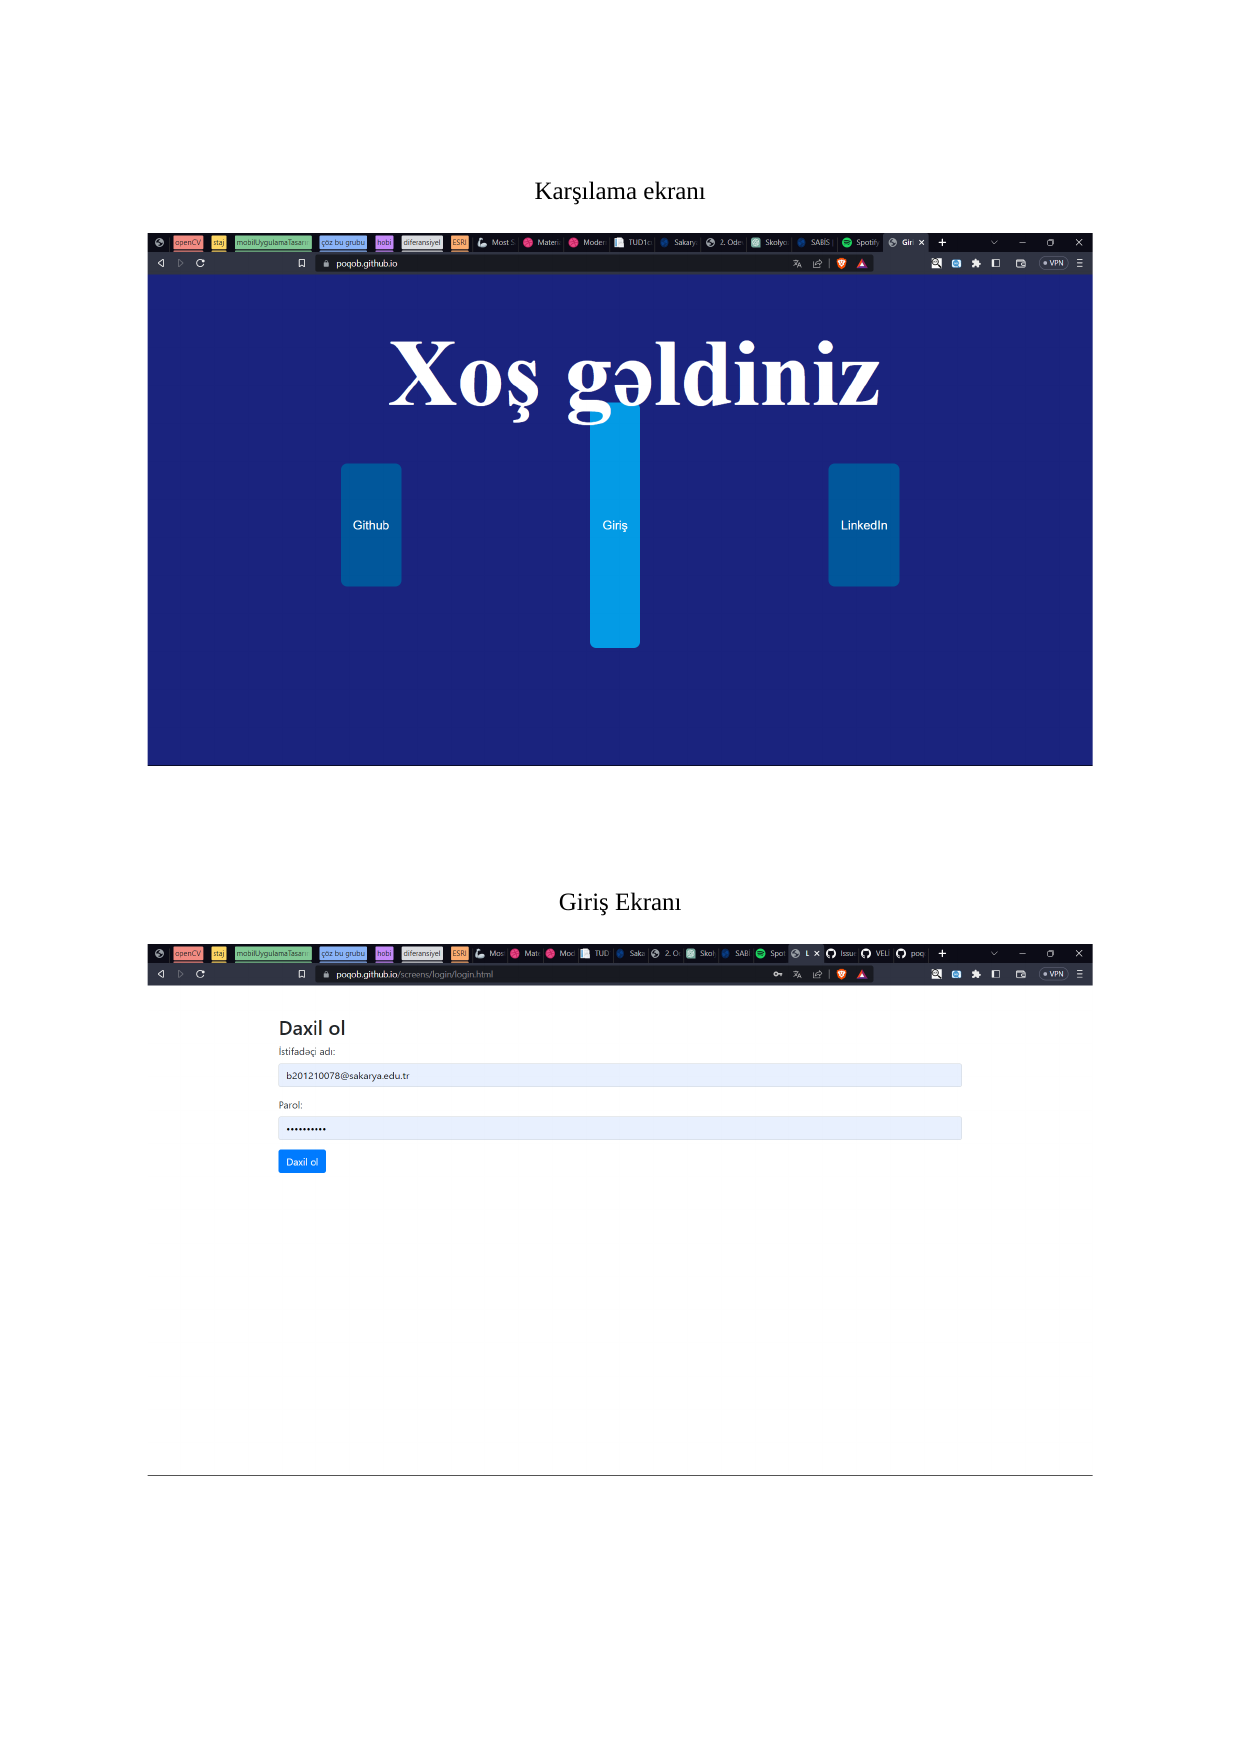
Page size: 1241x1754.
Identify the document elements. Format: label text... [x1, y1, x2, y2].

text Karşılama ekranı [148, 176, 1093, 205]
picture [147, 944, 1093, 1476]
picture [147, 233, 1093, 766]
text Giriş Ekranı [148, 887, 1093, 915]
